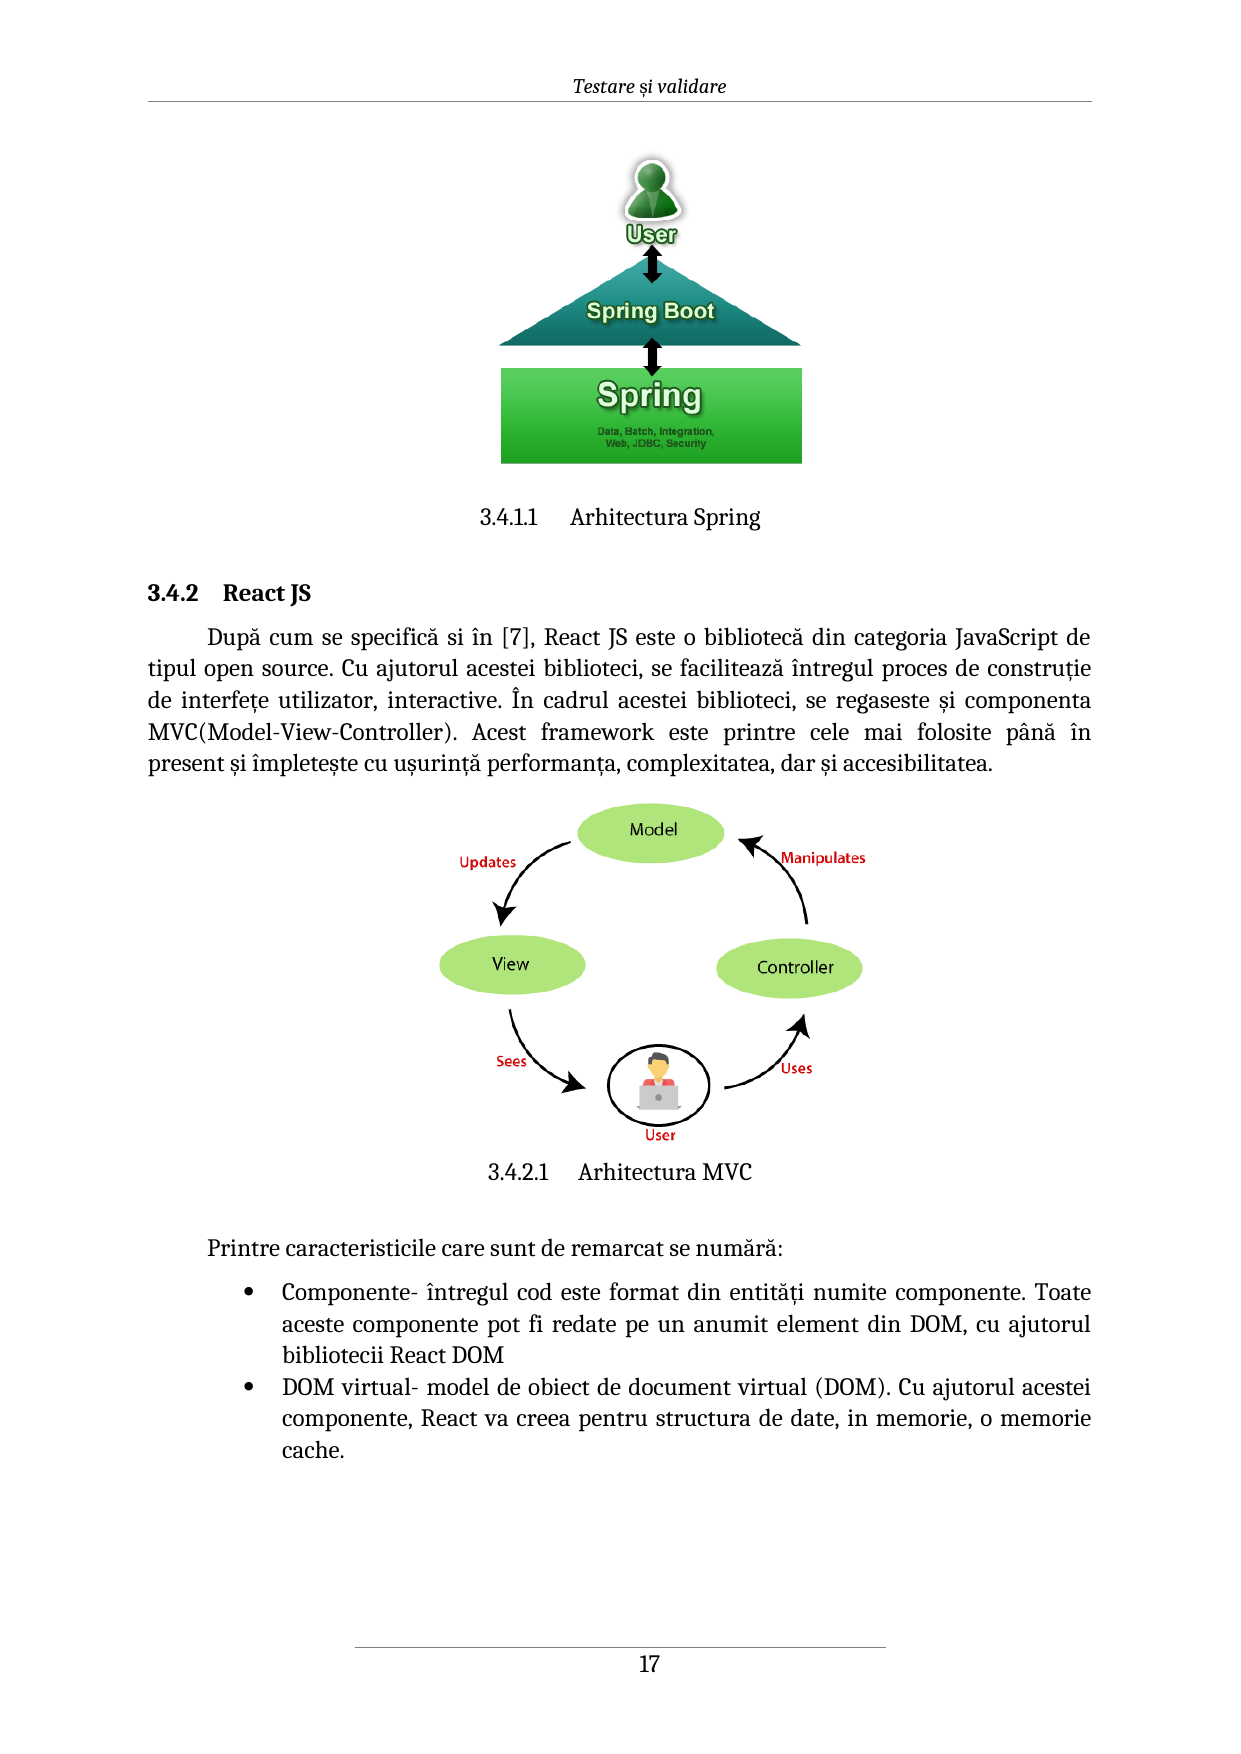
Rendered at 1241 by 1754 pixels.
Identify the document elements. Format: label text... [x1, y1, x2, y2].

text Printre caracteristicile care sunt de remarcat se numără: [148, 1234, 1092, 1263]
subtitle React JS [148, 579, 1092, 607]
list DOM virtual- model de obiect de document virtual (DOM). Cu ajutorul acestei componente, React va creea pentru structura de date, in memorie, o memorie cache. [244, 1373, 1092, 1464]
subtitle Arhitectura Spring [148, 503, 1092, 532]
text După cum se specifică si în [7], React JS este o bibliotecă din categoria JavaScript de tipul open source. Cu ajutorul acestei biblioteci, se facilitează întregul proces de construție de interfețe utilizator, interactive. În cadrul acestei biblioteci, se regaseste și componenta MVC(Model-View-Controller). Acest framework este printre cele mai folosite până în present și împletește cu ușurință performanța, complexitatea, dar și accesibilitatea. [148, 623, 1092, 778]
subtitle Arhitectura MVC [148, 1158, 1092, 1187]
list Componente- întregul cod este format din entități numite componente. Toate aceste componente pot fi redate pe un anumit element din DOM, cu ajutorul bibliotecii React DOM [244, 1278, 1092, 1370]
picture [433, 793, 867, 1143]
picture [475, 147, 825, 488]
